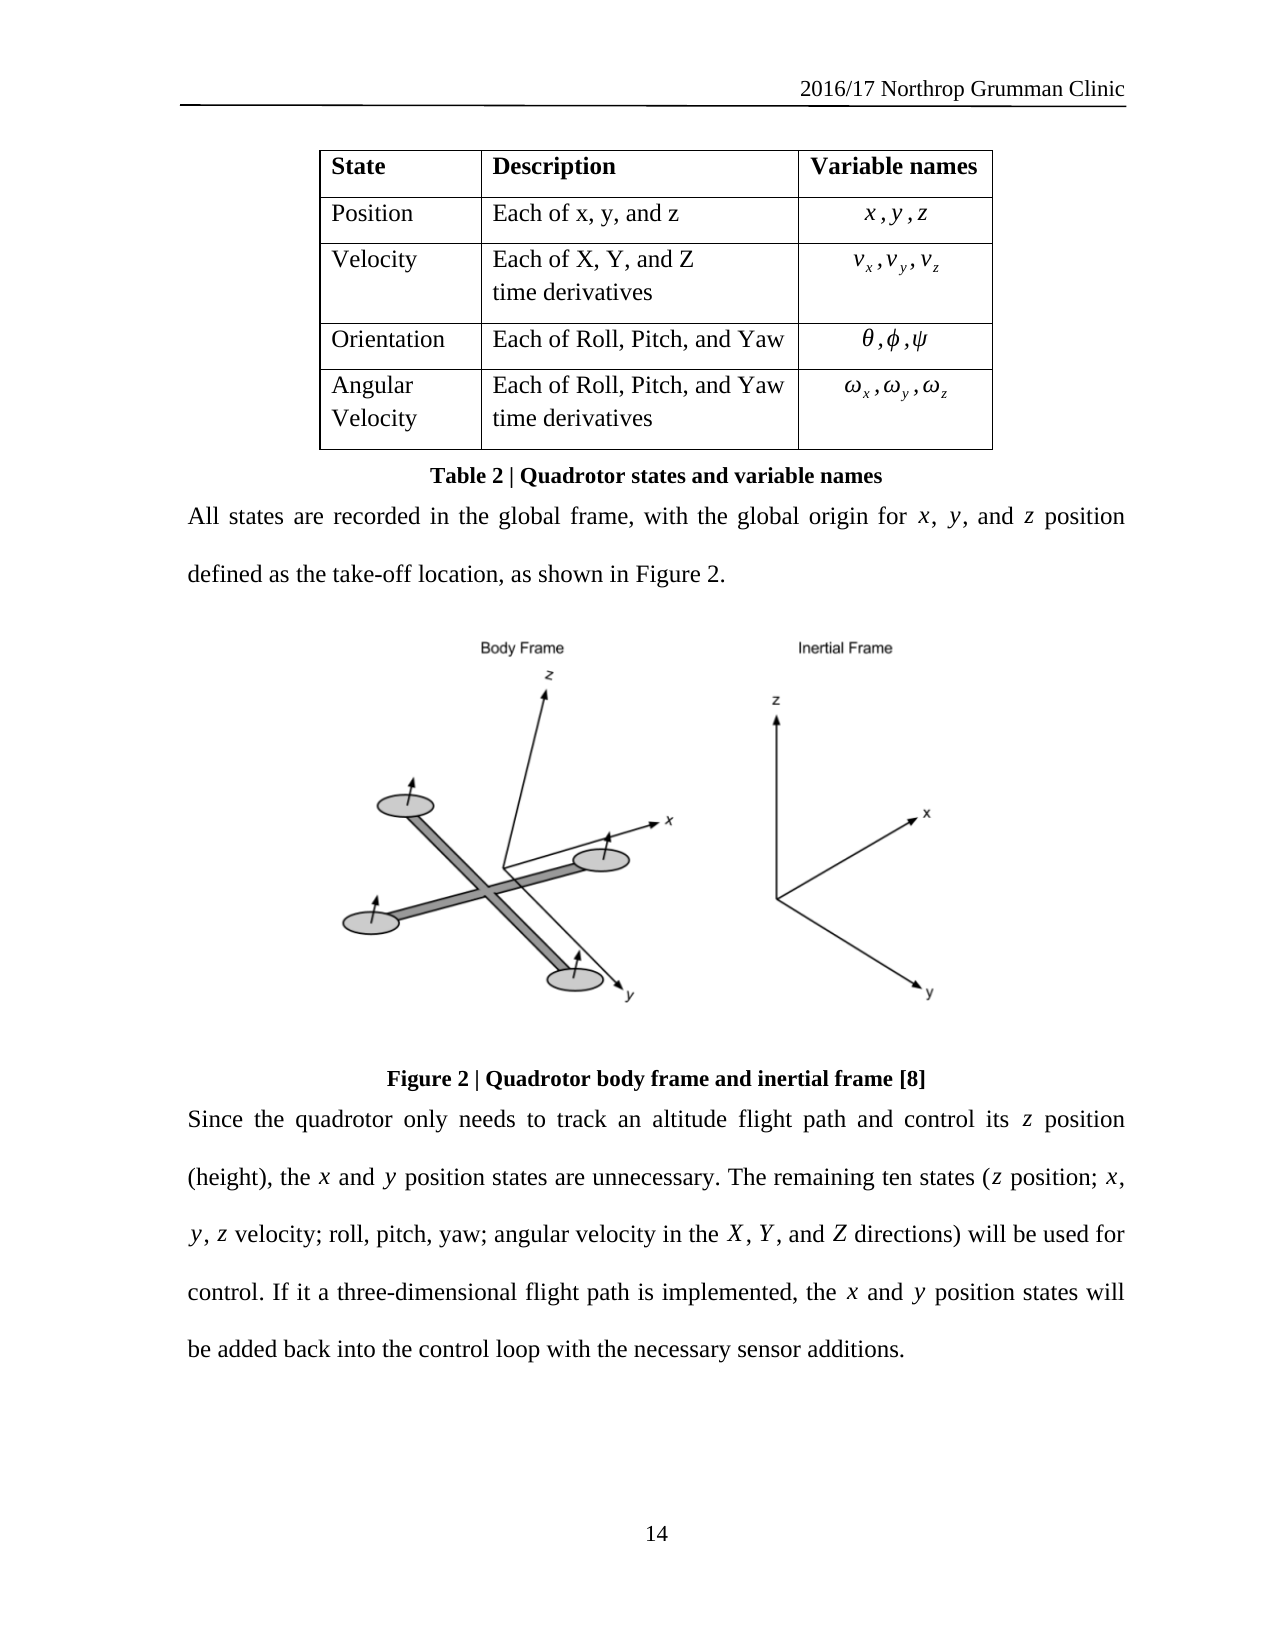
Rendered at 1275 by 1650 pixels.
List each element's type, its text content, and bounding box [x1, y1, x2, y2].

table_header Description [482, 151, 798, 197]
table_cell Each of x, y, and z [482, 198, 798, 243]
table_cell [799, 370, 992, 449]
text Since the quadrotor only needs to track an altitude flight path and control its position (height), the and position states are unnecessary. The remaining ten states ( position; , , velocity; roll, pitch, yaw; angular velocity in the , , and directions) will be used for control. If it a three-dimensional flight path is implemented, the and position states will be added back into the control loop with the necessary sensor additions. [187, 1104, 1125, 1363]
table_cell Each of Roll, Pitch, and Yaw [482, 324, 798, 369]
table_cell Position [321, 198, 481, 243]
table_cell Velocity [321, 244, 481, 323]
table_cell Orientation [321, 324, 481, 369]
picture [318, 628, 995, 1024]
table_cell [799, 198, 992, 243]
table_cell [799, 244, 992, 323]
text All states are recorded in the global frame, with the global origin for , , and position defined as the take-off location, as shown in Figure 2. [187, 501, 1125, 587]
text Figure 2 | Quadrotor body frame and inertial frame [8] [187, 1065, 1125, 1092]
table_cell Each of Roll, Pitch, and Yaw time derivatives [482, 370, 798, 449]
table_cell Each of X, Y, and Z time derivatives [482, 244, 798, 323]
table_cell Angular Velocity [321, 370, 481, 449]
table_header State [321, 151, 481, 197]
table_cell [799, 324, 992, 369]
table_header Variable names [799, 151, 992, 197]
